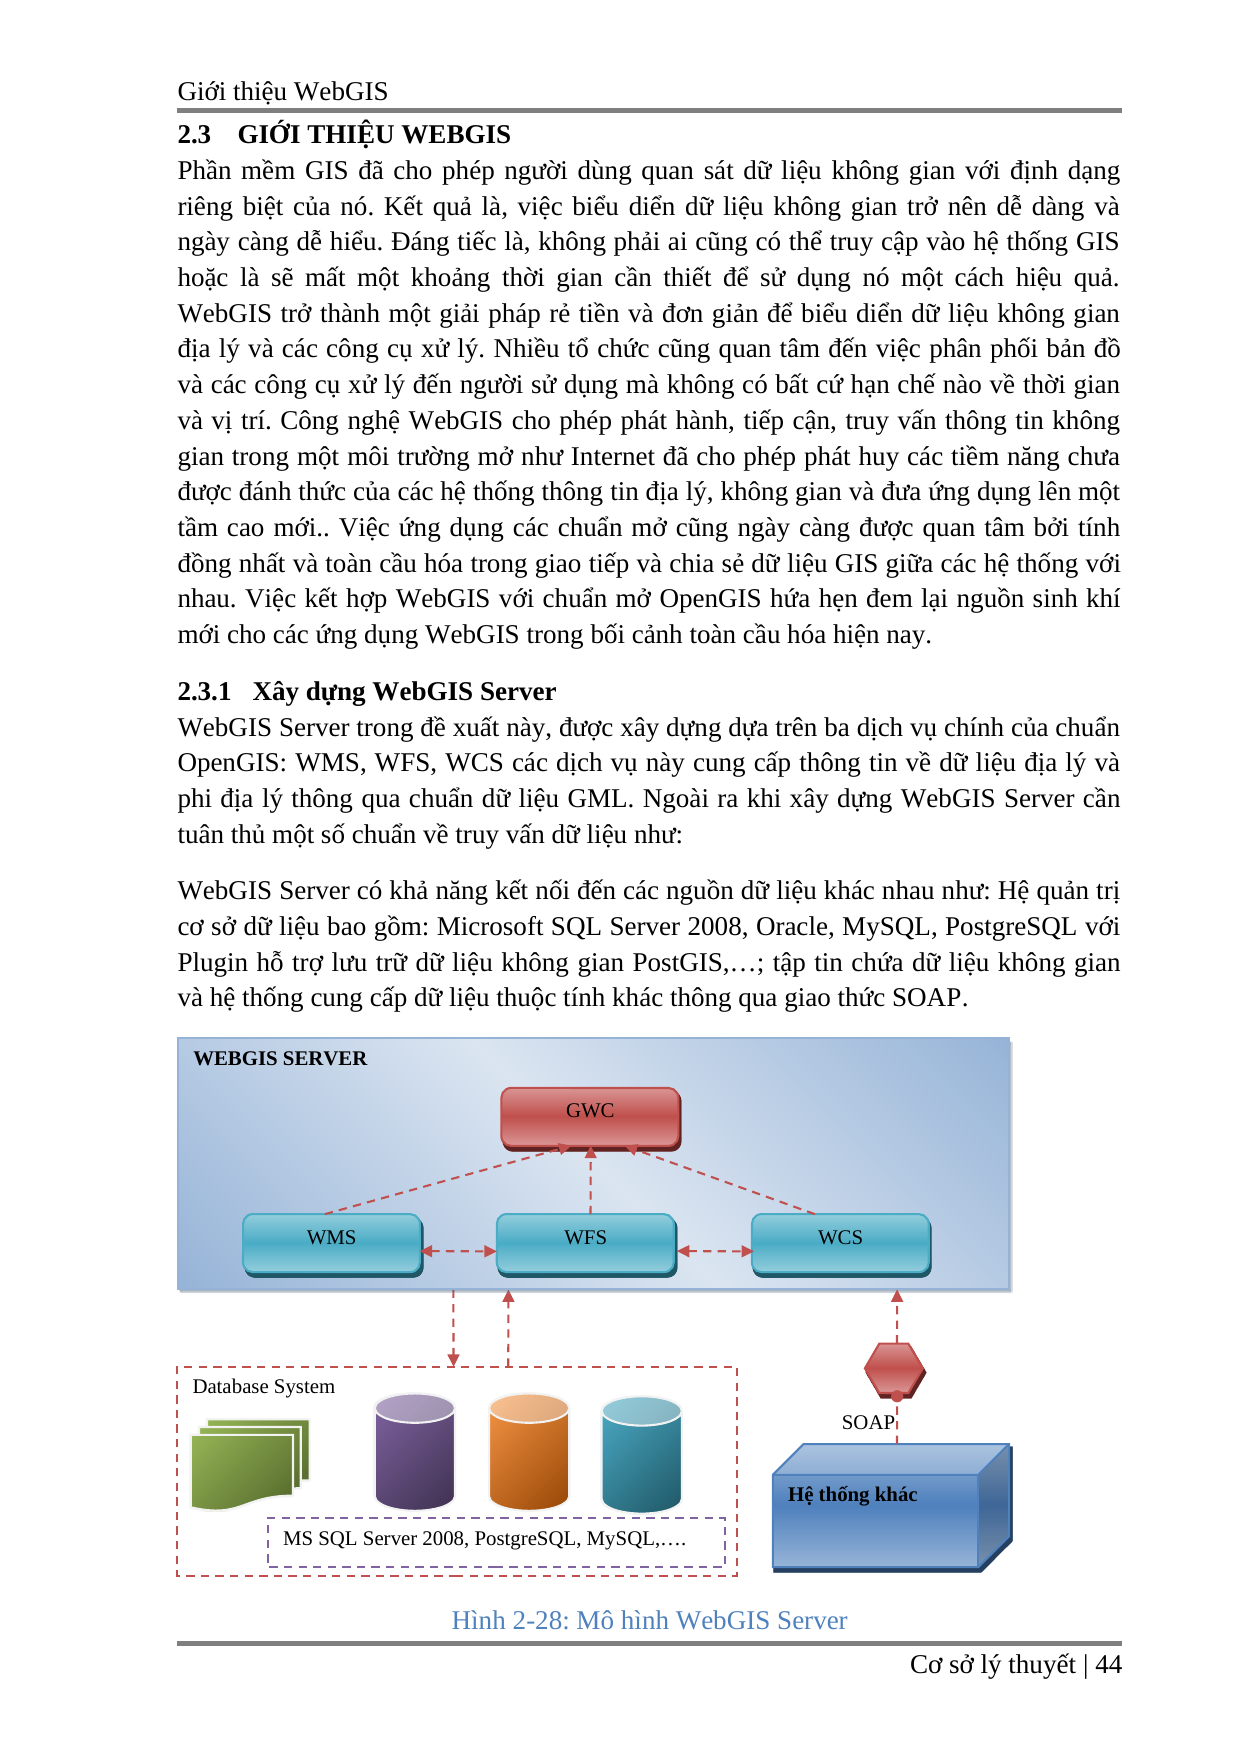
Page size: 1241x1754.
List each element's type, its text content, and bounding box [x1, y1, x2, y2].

text Phần mềm GIS đã cho phép người dùng quan sát dữ liệu không gian với định dạng riêng biệt của nó. Kết quả là, việc biểu diển dữ liệu không gian trở nên dễ dàng và ngày càng dễ hiểu. Đáng tiếc là, không phải ai cũng có thể truy cập vào hệ thống GIS hoặc là sẽ mất một khoảng thời gian cần thiết để sử dụng nó một cách hiệu quả. WebGIS trở thành một giải pháp rẻ tiền và đơn giản để biểu diển dữ liệu không gian địa lý và các công cụ xử lý. Nhiều tổ chức cũng quan tâm đến việc phân phối bản đồ và các công cụ xử lý đến người sử dụng mà không có bất cứ hạn chế nào về thời gian và vị trí. Công nghệ WebGIS cho phép phát hành, tiếp cận, truy vấn thông tin không gian trong một môi trường mở như Internet đã cho phép phát huy các tiềm năng chưa được đánh thức của các hệ thống thông tin địa lý, không gian và đưa ứng dụng lên một tầm cao mới.. Việc ứng dụng các chuẩn mở cũng ngày càng được quan tâm bởi tính đồng nhất và toàn cầu hóa trong giao tiếp và chia sẻ dữ liệu GIS giữa các hệ thống với nhau. Việc kết hợp WebGIS với chuẩn mở OpenGIS hứa hẹn đem lại nguồn sinh khí mới cho các ứng dụng WebGIS trong bối cảnh toàn cầu hóa hiện nay. [177, 154, 1122, 649]
text WebGIS Server trong đề xuất này, được xây dựng dựa trên ba dịch vụ chính của chuẩn OpenGIS: WMS, WFS, WCS các dịch vụ này cung cấp thông tin về dữ liệu địa lý và phi địa lý thông qua chuẩn dữ liệu GML. Ngoài ra khi xây dựng WebGIS Server cần tuân thủ một số chuẩn về truy vấn dữ liệu như: [177, 711, 1122, 849]
subtitle Xây dựng WebGIS Server [177, 675, 1122, 706]
subtitle Giới thiệu WebGIS [177, 118, 1122, 149]
text WebGIS Server có khả năng kết nối đến các nguồn dữ liệu khác nhau như: Hệ quản trị cơ sở dữ liệu bao gồm: Microsoft SQL Server 2008, Oracle, MySQL, PostgreSQL với Plugin hỗ trợ lưu trữ dữ liệu không gian PostGIS,…; tập tin chứa dữ liệu không gian và hệ thống cung cấp dữ liệu thuộc tính khác thông qua giao thức SOAP. [177, 874, 1122, 1013]
